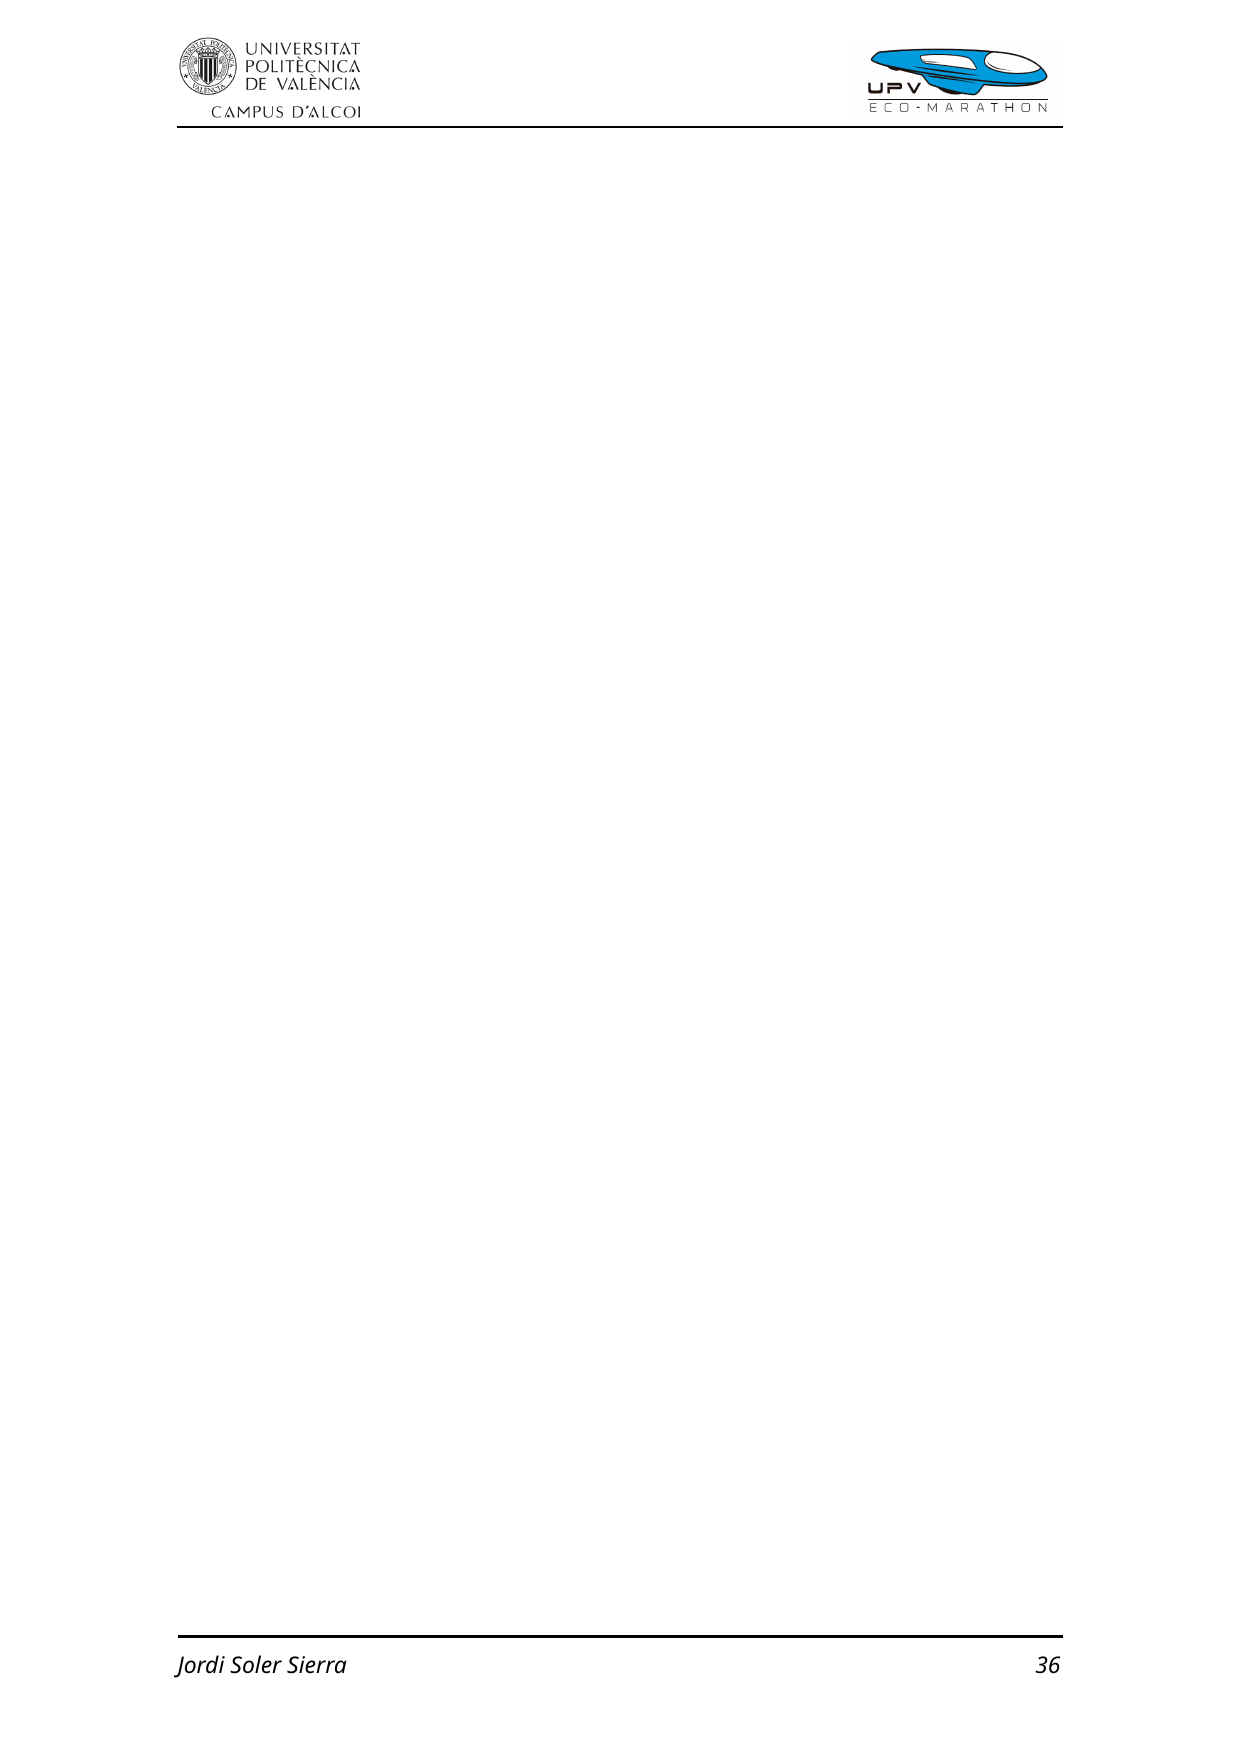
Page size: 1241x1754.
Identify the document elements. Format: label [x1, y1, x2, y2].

picture [177, 34, 362, 121]
picture [849, 46, 1063, 114]
